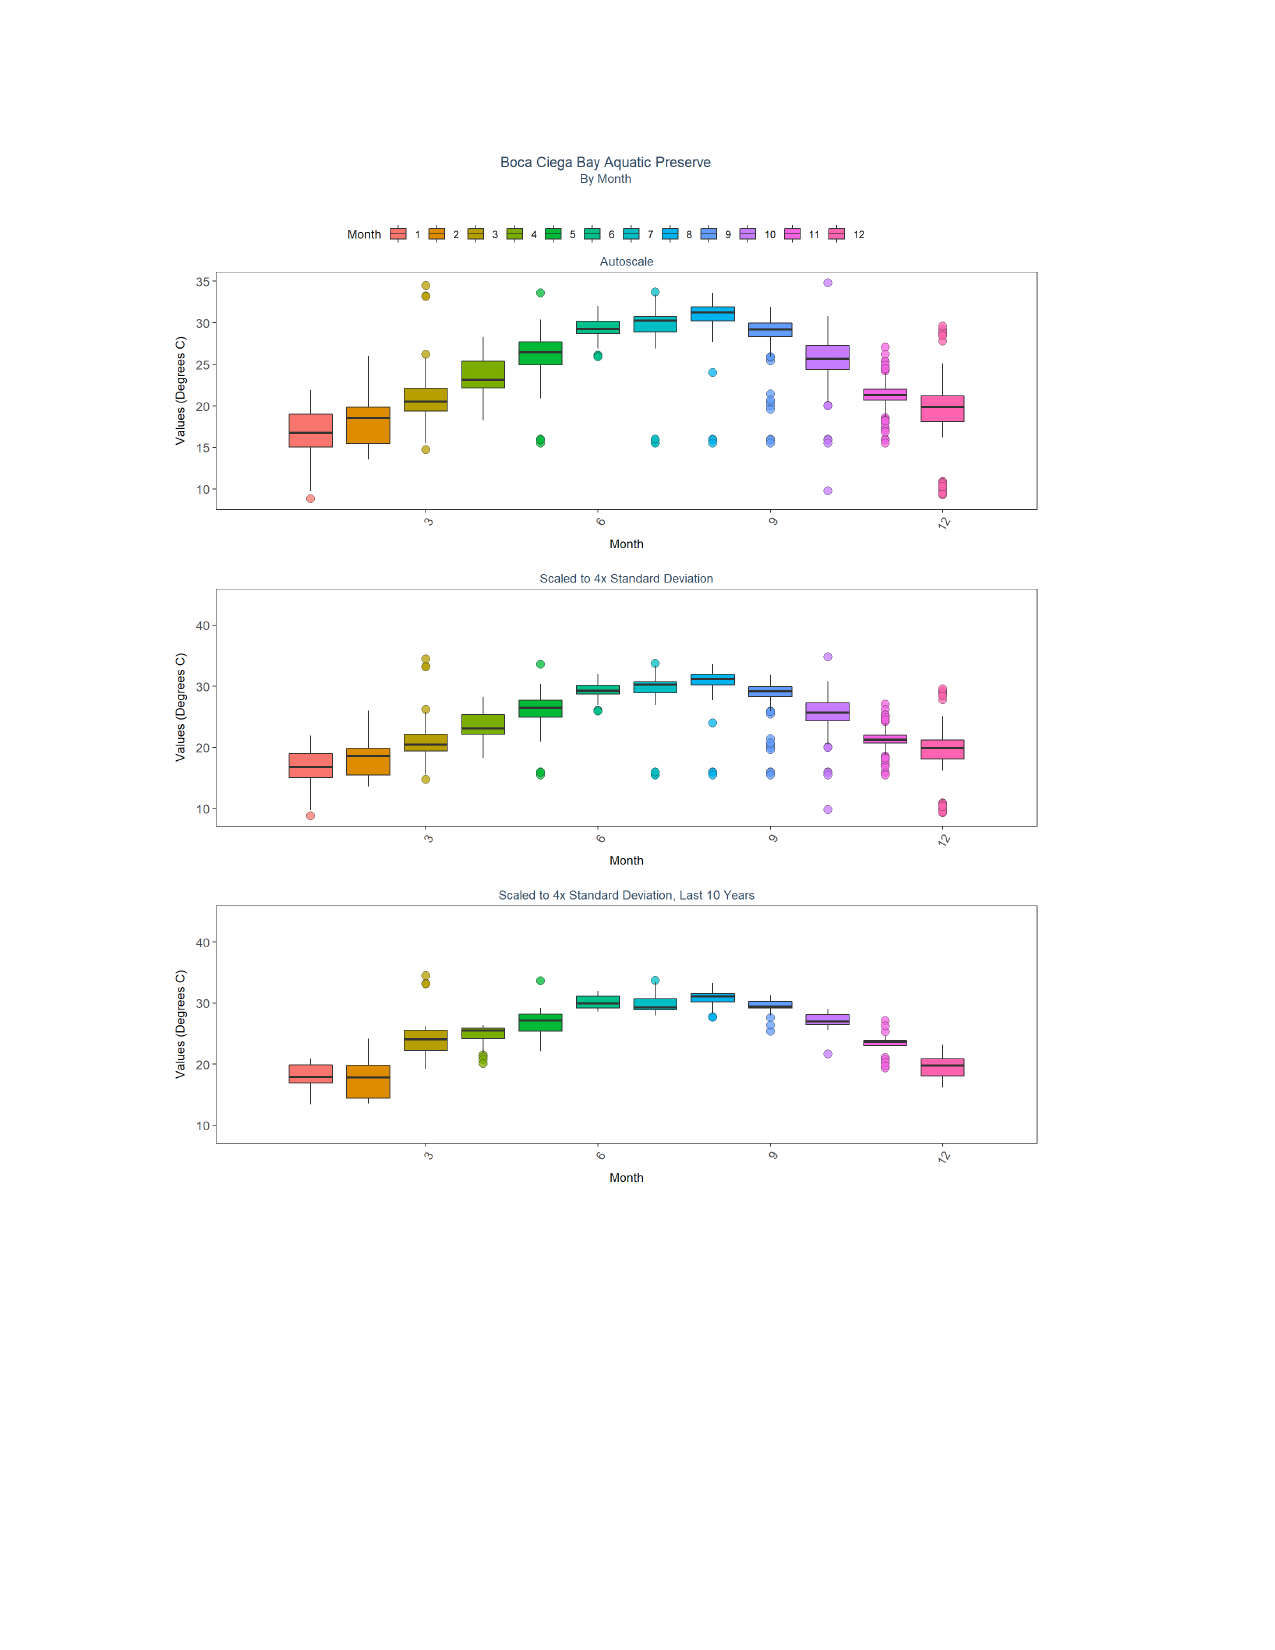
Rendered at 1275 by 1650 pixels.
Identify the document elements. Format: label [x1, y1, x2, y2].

picture [168, 150, 1044, 1200]
